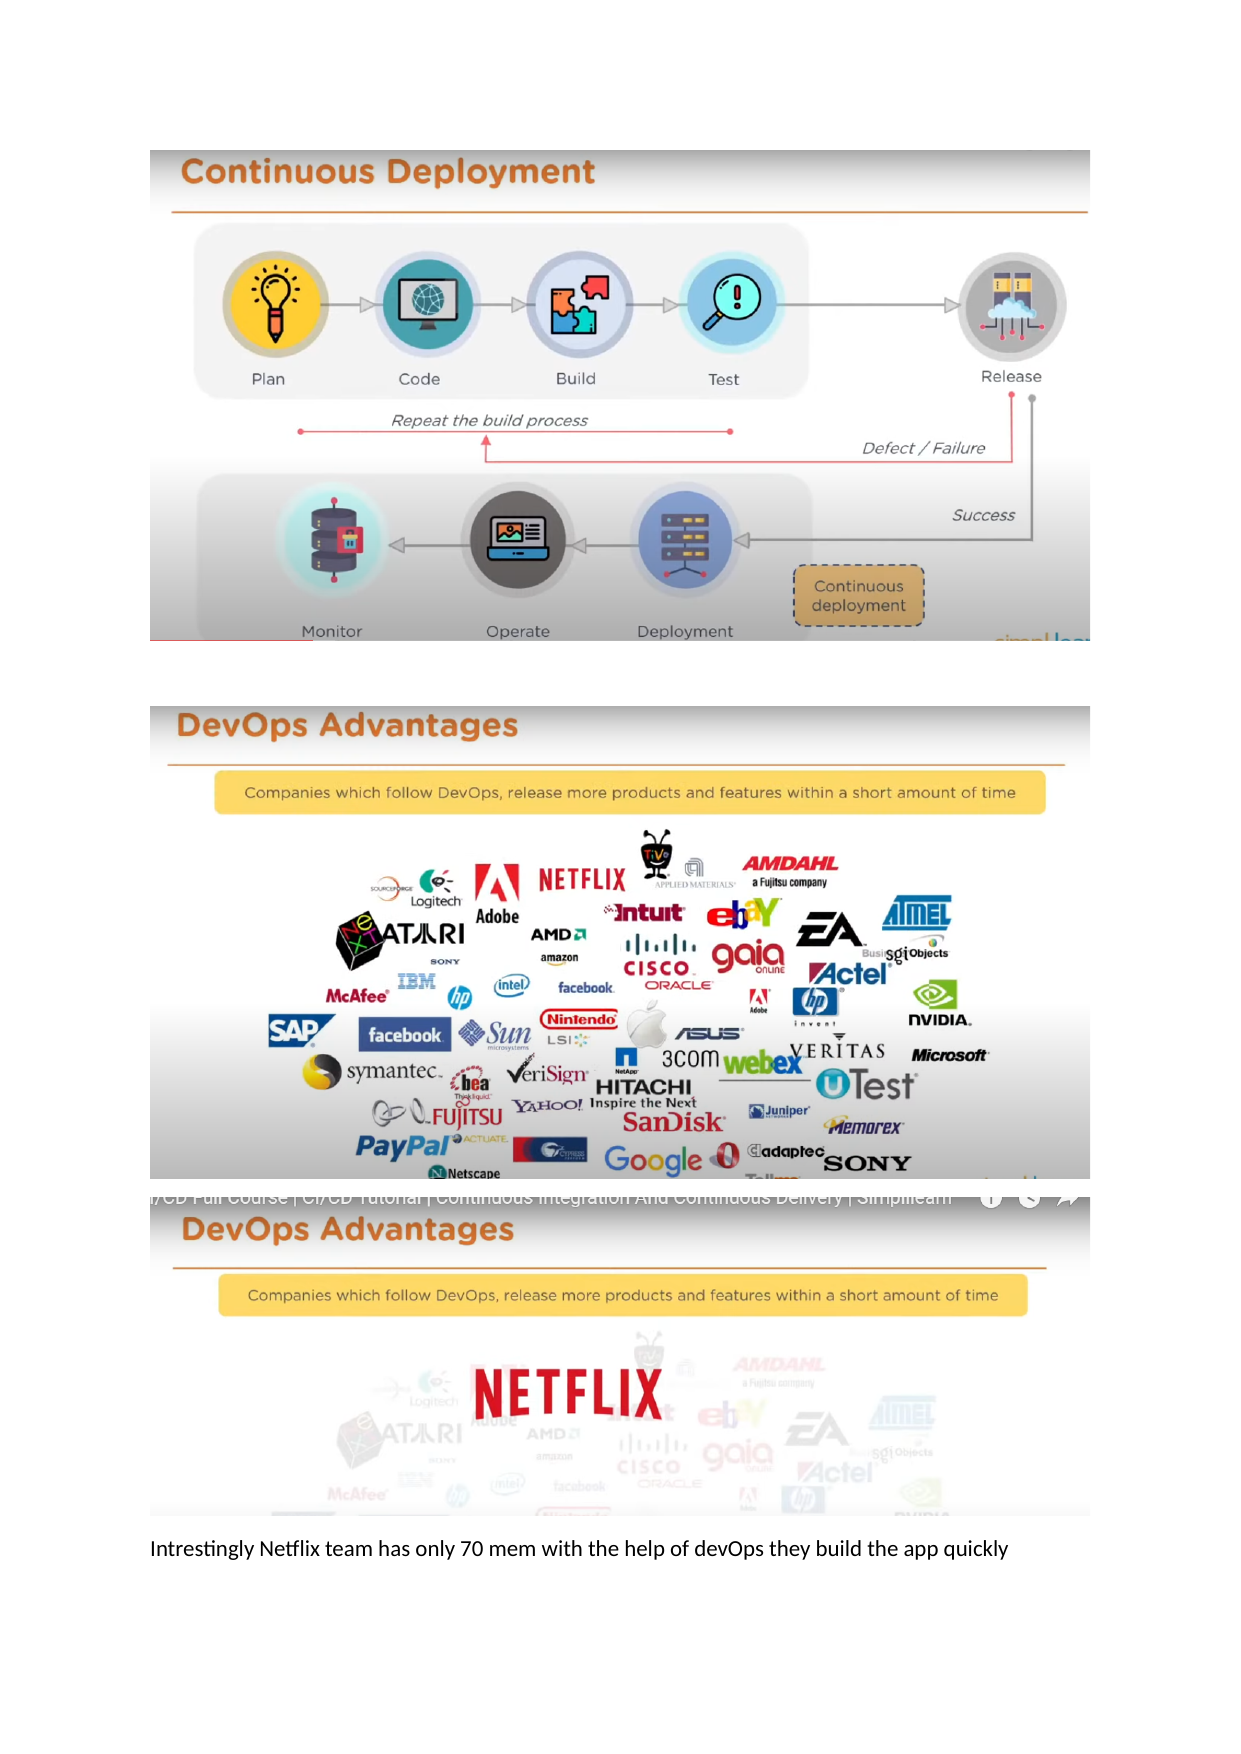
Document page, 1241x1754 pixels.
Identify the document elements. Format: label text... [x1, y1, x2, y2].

text Intrestingly Netflix team has only 70 mem with the help of devOps they build the app quickly [150, 1534, 1090, 1562]
picture [150, 706, 1091, 1179]
picture [150, 1197, 1091, 1516]
picture [150, 150, 1091, 641]
